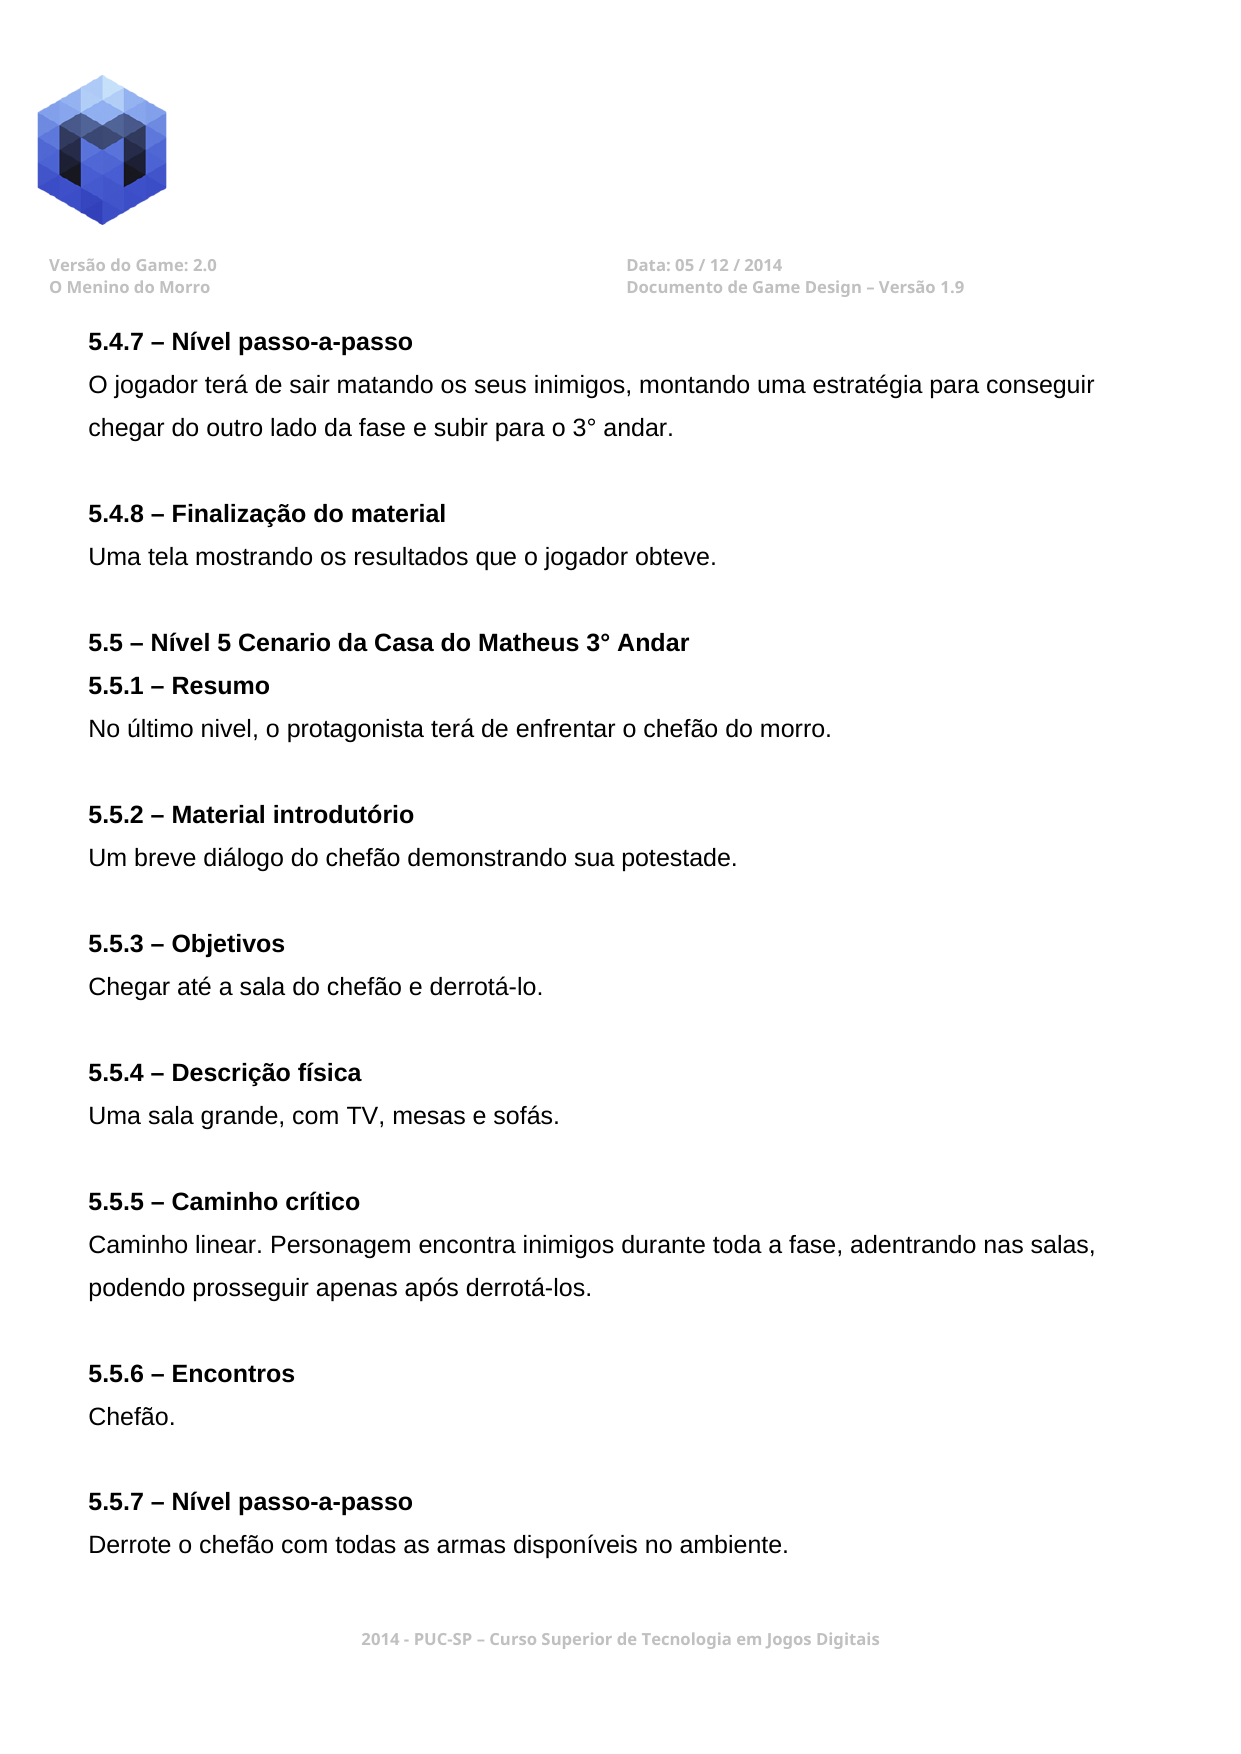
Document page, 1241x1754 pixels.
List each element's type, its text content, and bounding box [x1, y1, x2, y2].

picture [37, 75, 167, 225]
